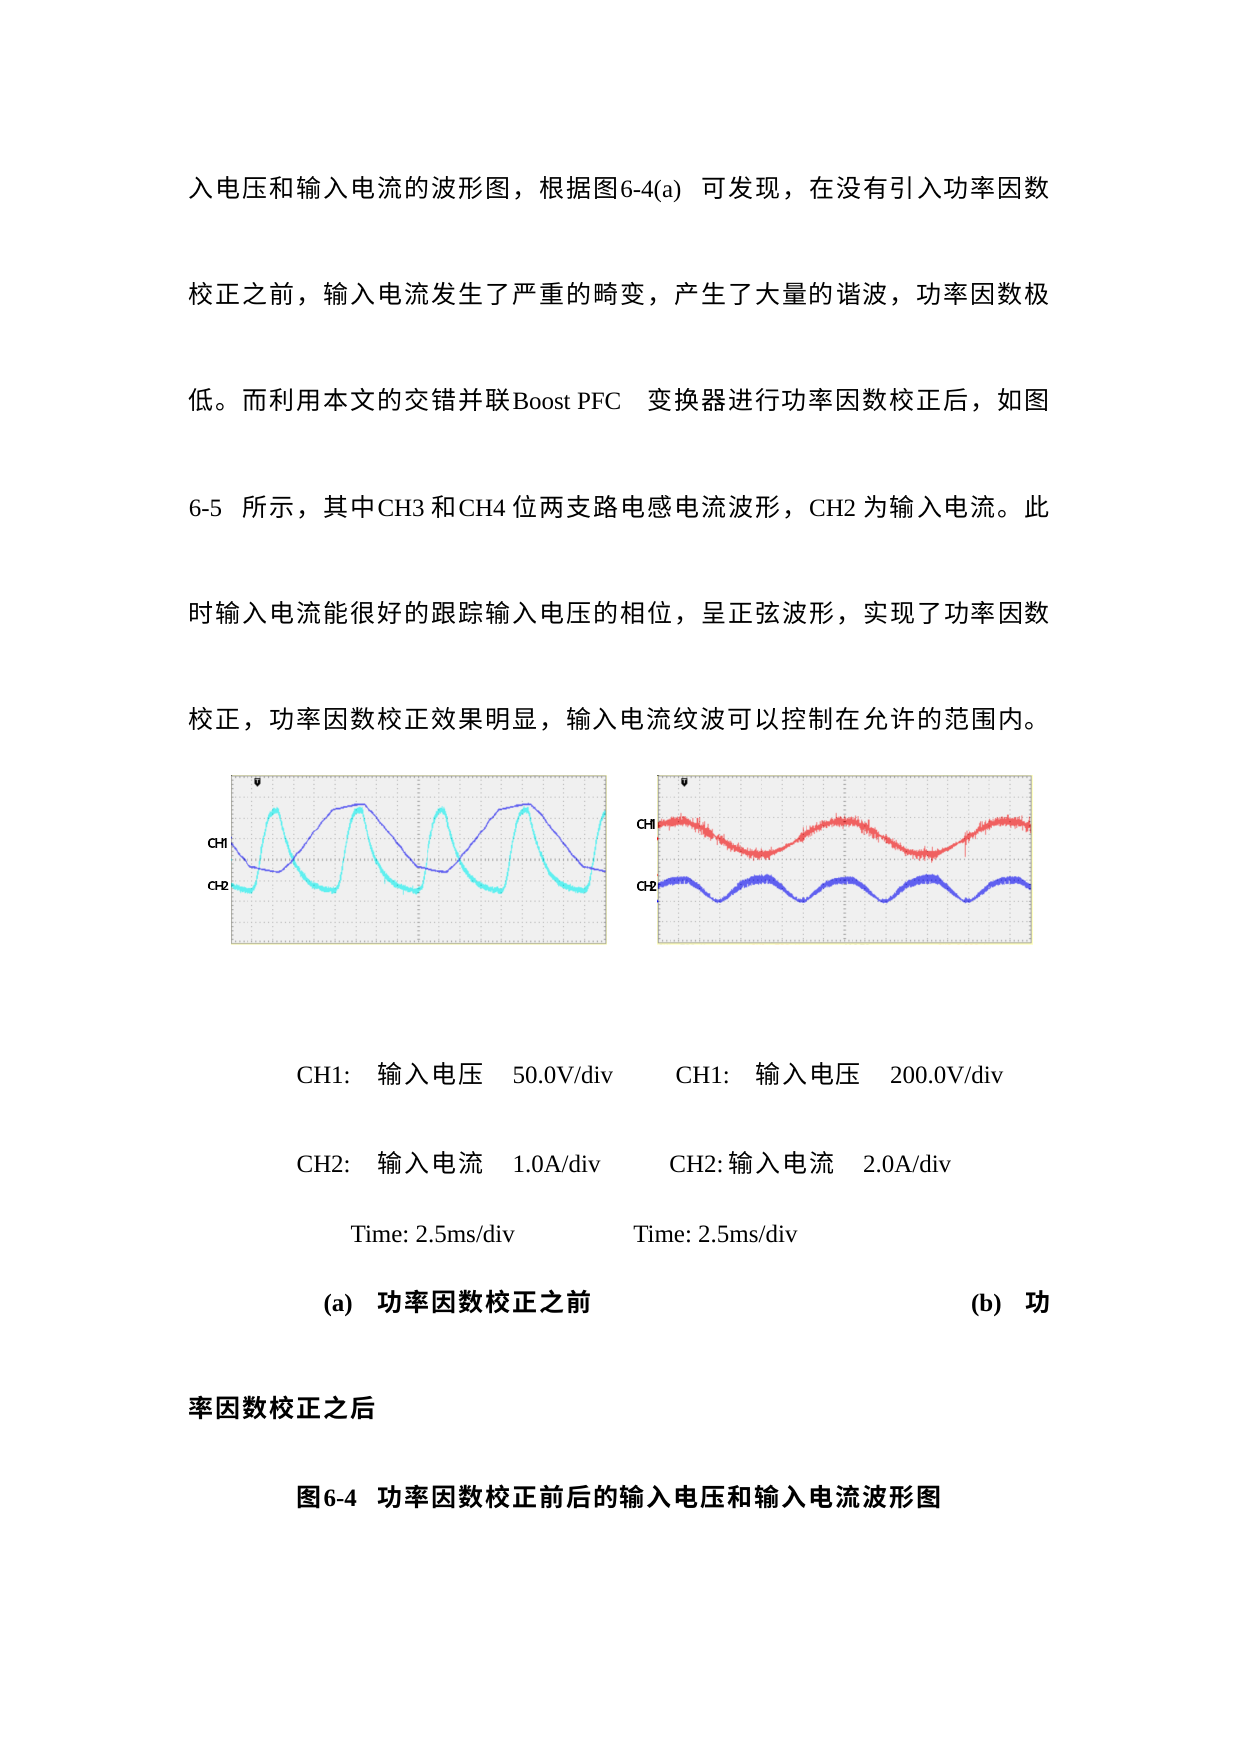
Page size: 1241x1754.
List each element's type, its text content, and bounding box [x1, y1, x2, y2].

text CH1:输入电压 50.0V/div CH1:输入电压 200.0V/div [188, 1038, 1052, 1108]
text (a)功率因数校正之前 (b)功率因数校正之后 [188, 1265, 1052, 1442]
text CH2:输入电流 1.0A/div CH2:输入电流 2.0A/div [188, 1127, 1052, 1197]
text Time: 2.5ms/div Time: 2.5ms/div [188, 1216, 1052, 1251]
text 图6-4 功率因数校正前后的输入电压和输入电流波形图 [188, 1461, 1052, 1531]
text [188, 151, 1052, 753]
